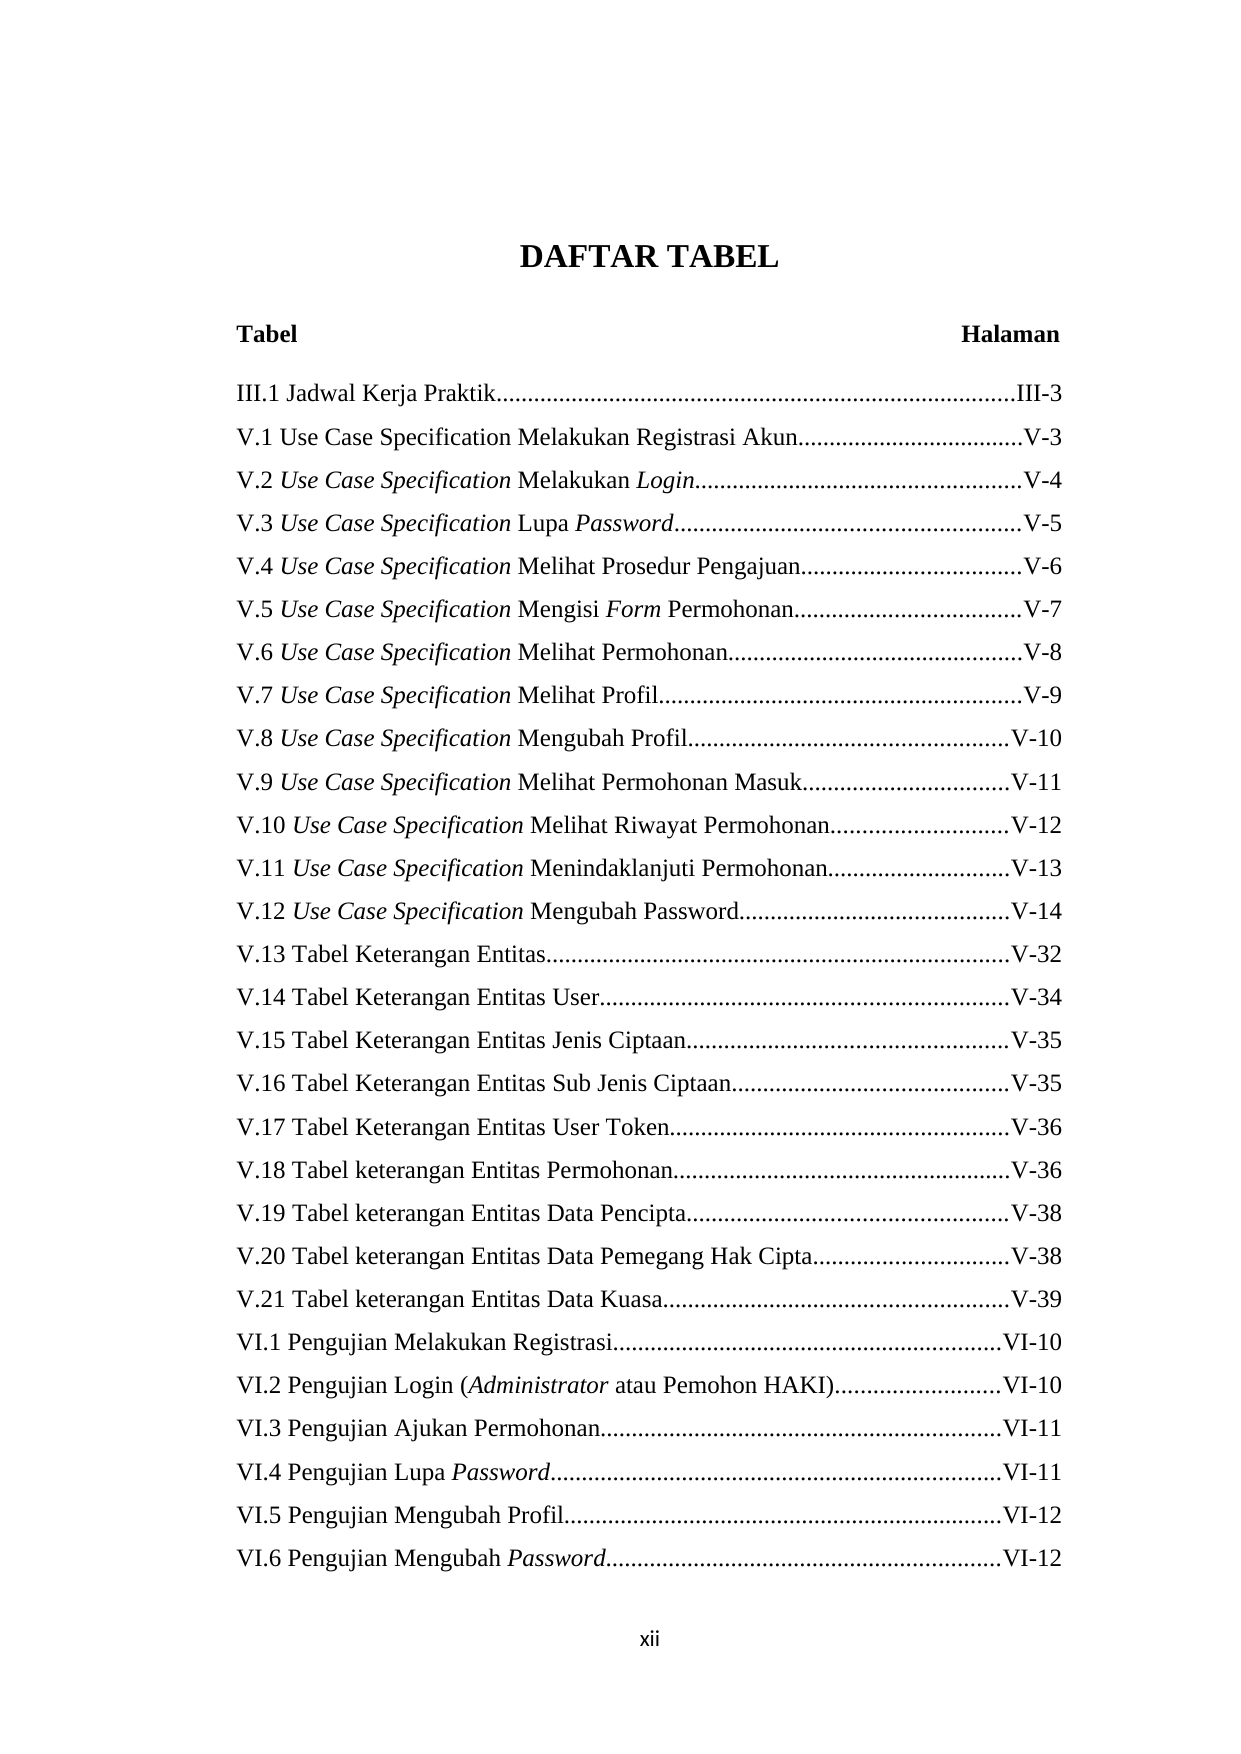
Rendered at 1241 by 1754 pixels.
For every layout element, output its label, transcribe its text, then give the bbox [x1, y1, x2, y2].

text ‎VI.1 Pengujian Melakukan Registrasi VI-10 [236, 1327, 1063, 1356]
text ‎V.16 Tabel Keterangan Entitas Sub Jenis Ciptaan V-35 [236, 1068, 1063, 1097]
text ‎V.9 Use Case Specification Melihat Permohonan Masuk V-11 [236, 767, 1063, 795]
text ‎VI.3 Pengujian Ajukan Permohonan VI-11 [236, 1413, 1063, 1442]
text ‎V.7 Use Case Specification Melihat Profil V-9 [236, 680, 1063, 709]
text ‎V.10 Use Case Specification Melihat Riwayat Permohonan V-12 [236, 810, 1063, 838]
text ‎V.5 Use Case Specification Mengisi Form Permohonan V-7 [236, 594, 1063, 623]
text ‎III.1 Jadwal Kerja Praktik III-3 [236, 378, 1063, 407]
text ‎V.11 Use Case Specification Menindaklanjuti Permohonan V-13 [236, 853, 1063, 882]
text ‎V.12 Use Case Specification Mengubah Password V-14 [236, 896, 1063, 925]
text ‎V.18 Tabel keterangan Entitas Permohonan V-36 [236, 1155, 1063, 1183]
text ‎V.21 Tabel keterangan Entitas Data Kuasa V-39 [236, 1284, 1063, 1313]
text ‎V.2 Use Case Specification Melakukan Login V-4 [236, 465, 1063, 493]
text ‎V.14 Tabel Keterangan Entitas User V-34 [236, 982, 1063, 1011]
text ‎V.1 Use Case Specification Melakukan Registrasi Akun V-3 [236, 422, 1063, 450]
text ‎VI.6 Pengujian Mengubah Password VI-12 [236, 1543, 1063, 1572]
text ‎V.3 Use Case Specification Lupa Password V-5 [236, 508, 1063, 537]
text ‎V.17 Tabel Keterangan Entitas User Token V-36 [236, 1112, 1063, 1140]
subtitle DAFTAR TABEL [236, 236, 1063, 274]
text ‎VI.4 Pengujian Lupa Password VI-11 [236, 1457, 1063, 1485]
text Tabel Halaman [236, 319, 1063, 347]
text ‎V.19 Tabel keterangan Entitas Data Pencipta V-38 [236, 1198, 1063, 1227]
text ‎V.20 Tabel keterangan Entitas Data Pemegang Hak Cipta V-38 [236, 1241, 1063, 1270]
text ‎V.4 Use Case Specification Melihat Prosedur Pengajuan V-6 [236, 551, 1063, 580]
text ‎VI.5 Pengujian Mengubah Profil VI-12 [236, 1500, 1063, 1528]
text ‎V.15 Tabel Keterangan Entitas Jenis Ciptaan V-35 [236, 1025, 1063, 1054]
text ‎V.6 Use Case Specification Melihat Permohonan V-8 [236, 637, 1063, 666]
text ‎V.8 Use Case Specification Mengubah Profil V-10 [236, 723, 1063, 752]
text ‎VI.2 Pengujian Login (Administrator atau Pemohon HAKI) VI-10 [236, 1370, 1063, 1399]
text ‎V.13 Tabel Keterangan Entitas V-32 [236, 939, 1063, 968]
